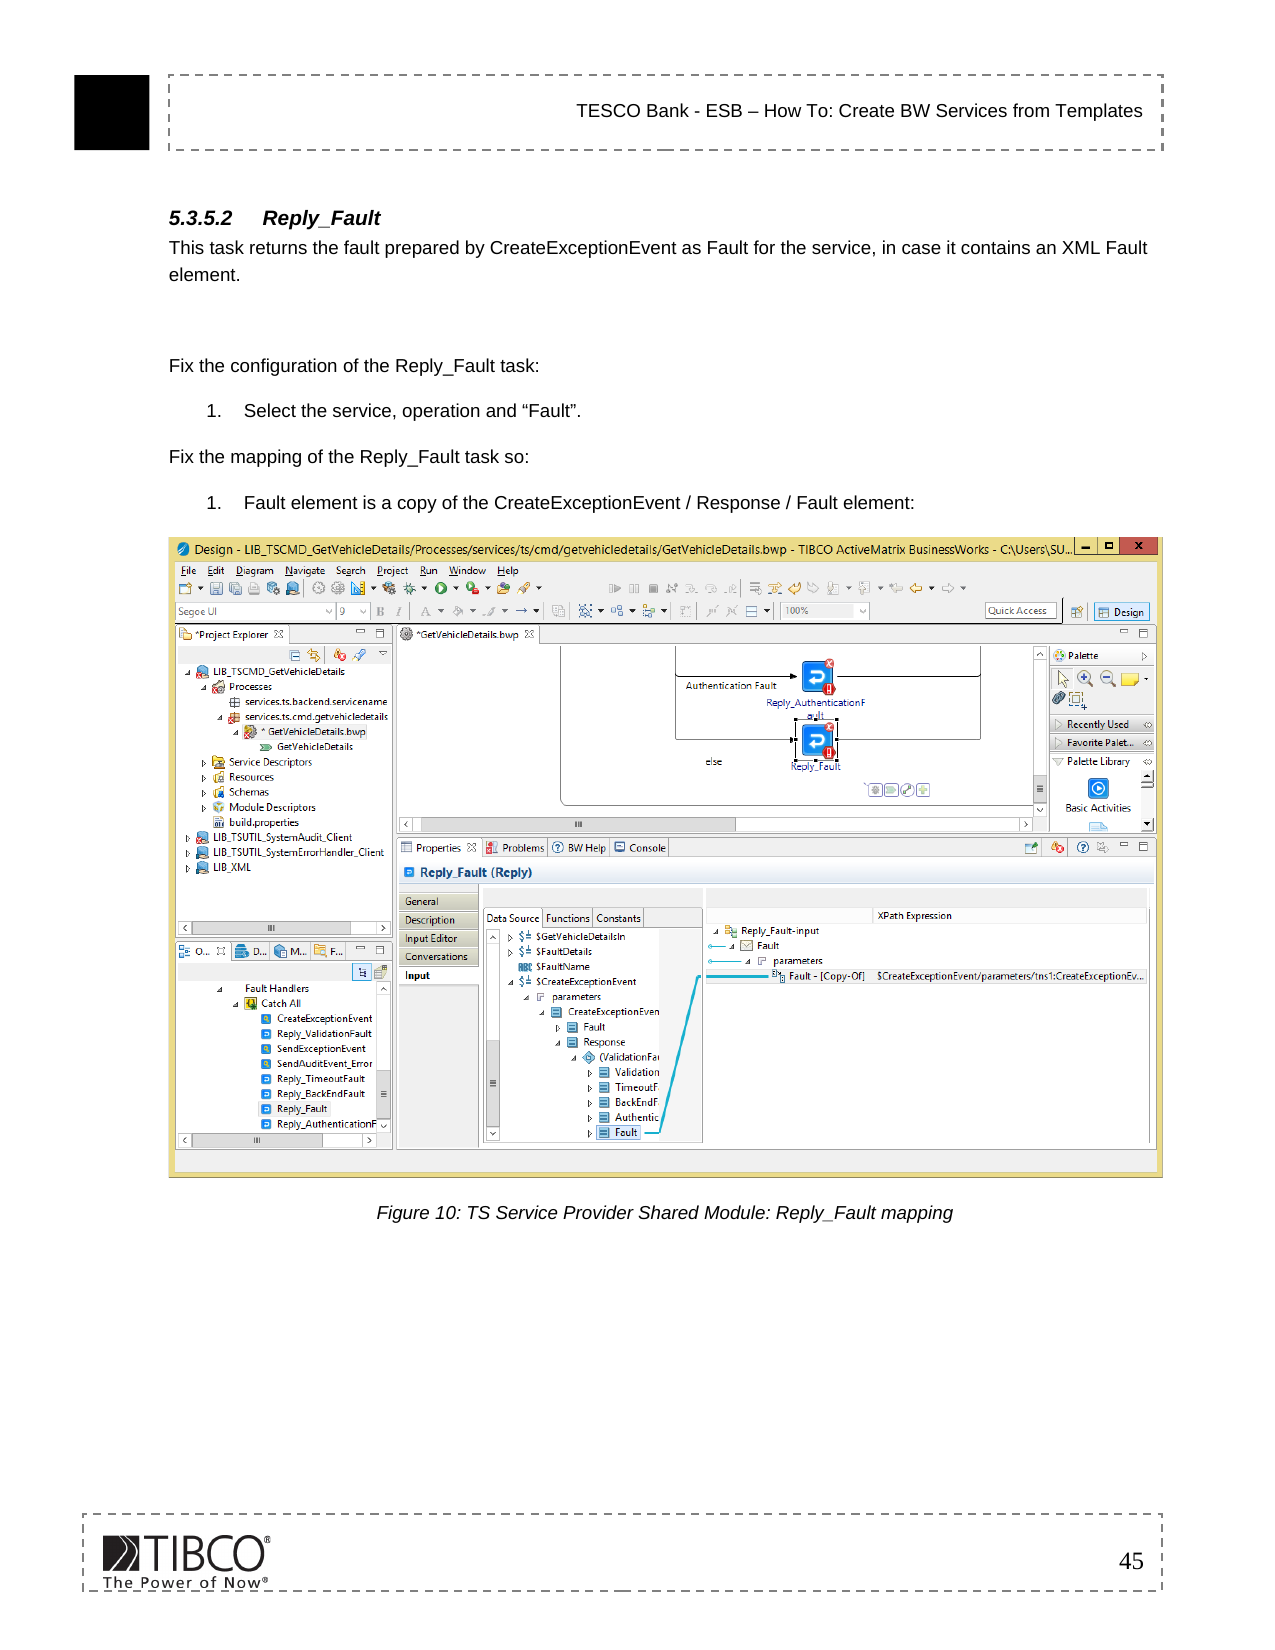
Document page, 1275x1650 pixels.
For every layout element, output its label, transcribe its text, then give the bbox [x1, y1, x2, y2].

picture [103, 1535, 271, 1588]
text Figure 10: TS Service Provider Shared Module: Reply_Fault mapping [169, 1202, 1162, 1223]
text Fix the mapping of the Reply_Fault task so: [169, 446, 1162, 467]
picture [168, 537, 1163, 1178]
subtitle Reply_Fault [169, 206, 1162, 230]
list Fault element is a copy of the CreateExceptionEvent / Response / Fault element: [206, 491, 1162, 513]
text Fix the configuration of the Reply_Fault task: [169, 354, 1162, 376]
list Select the service, operation and “Fault”. [206, 400, 1162, 422]
text This task returns the fault prepared by CreateExceptionEvent as Fault for the service, in case it contains an XML Fault element. [169, 236, 1162, 285]
